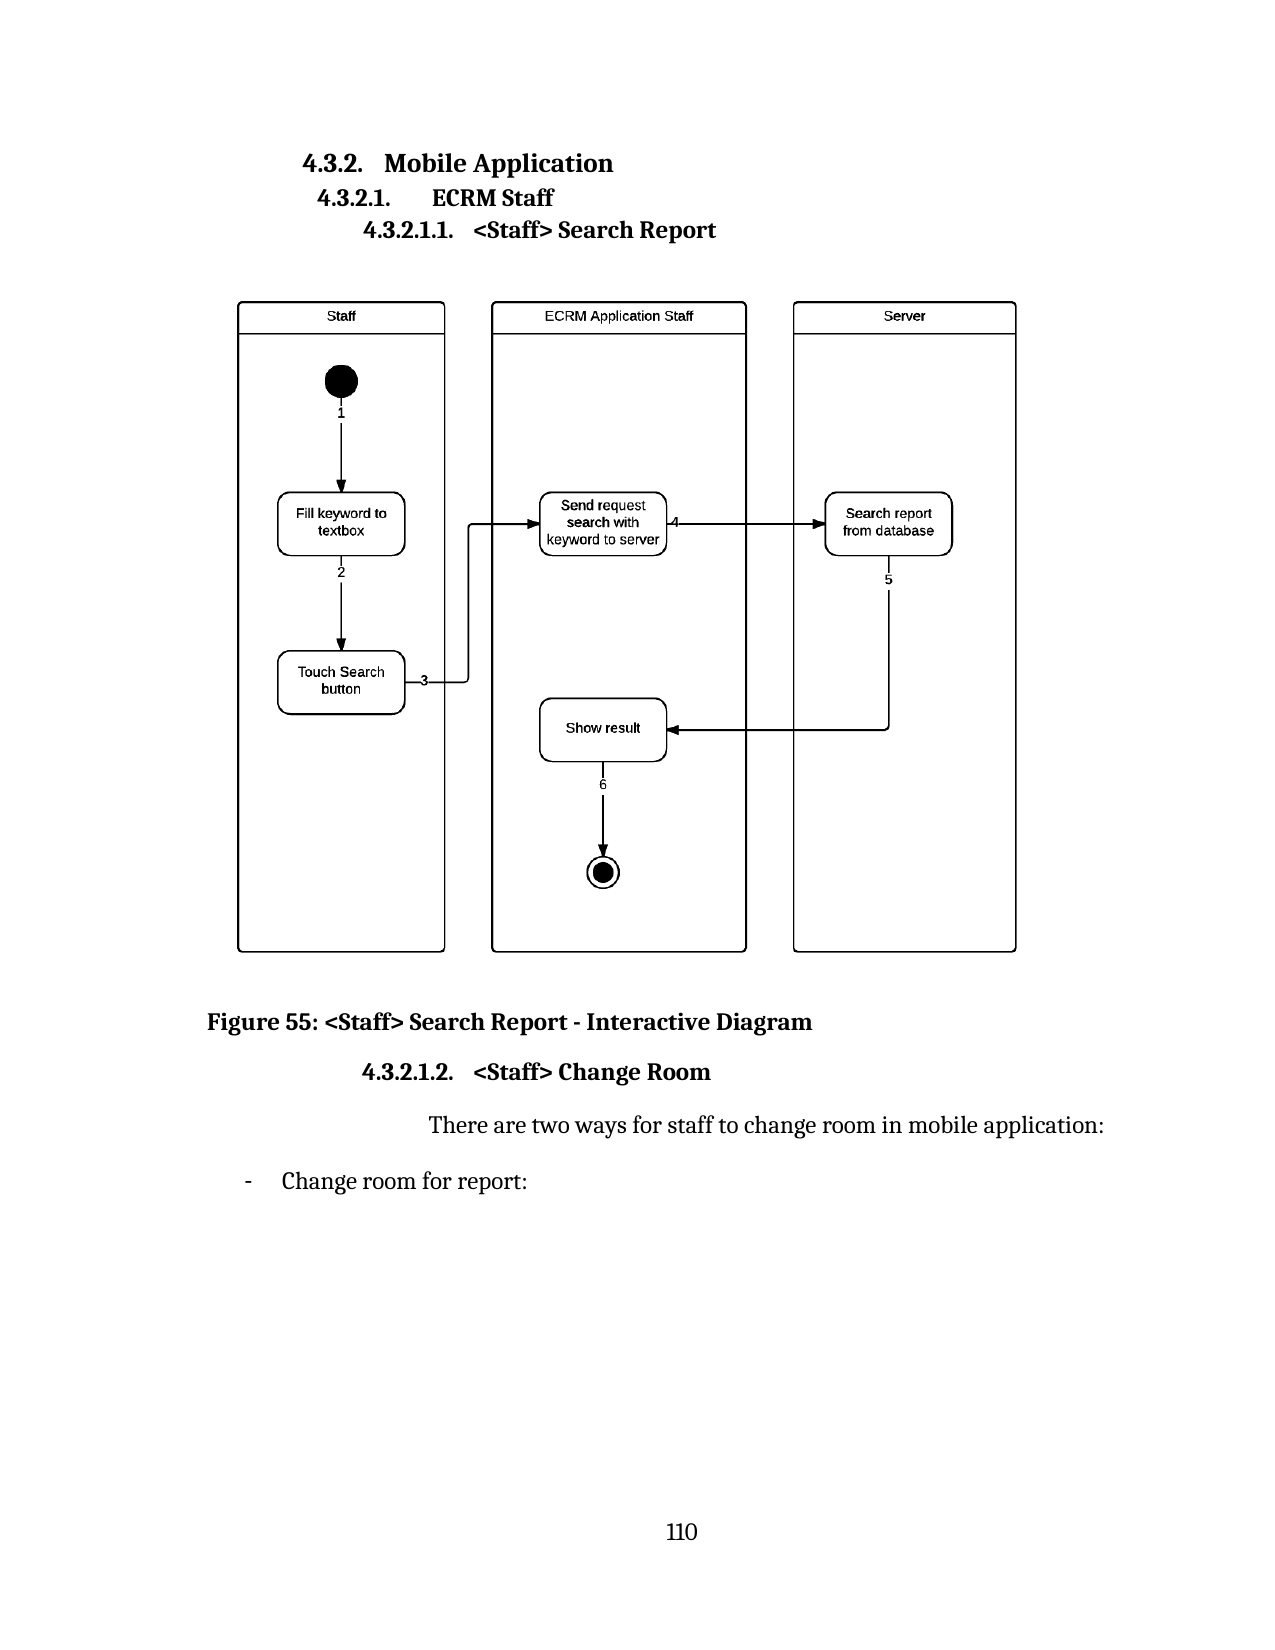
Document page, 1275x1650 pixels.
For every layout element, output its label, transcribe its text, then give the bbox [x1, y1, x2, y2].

list <Staff> Change Room [454, 1058, 1157, 1086]
list <Staff> Search Report [454, 216, 1157, 245]
picture [206, 270, 1047, 983]
text There are two ways for staff to change room in mobile application: [207, 1111, 1157, 1140]
list ECRM Staff [317, 183, 1157, 212]
list Change room for report: [244, 1165, 1157, 1196]
list Mobile Application [302, 148, 1157, 179]
